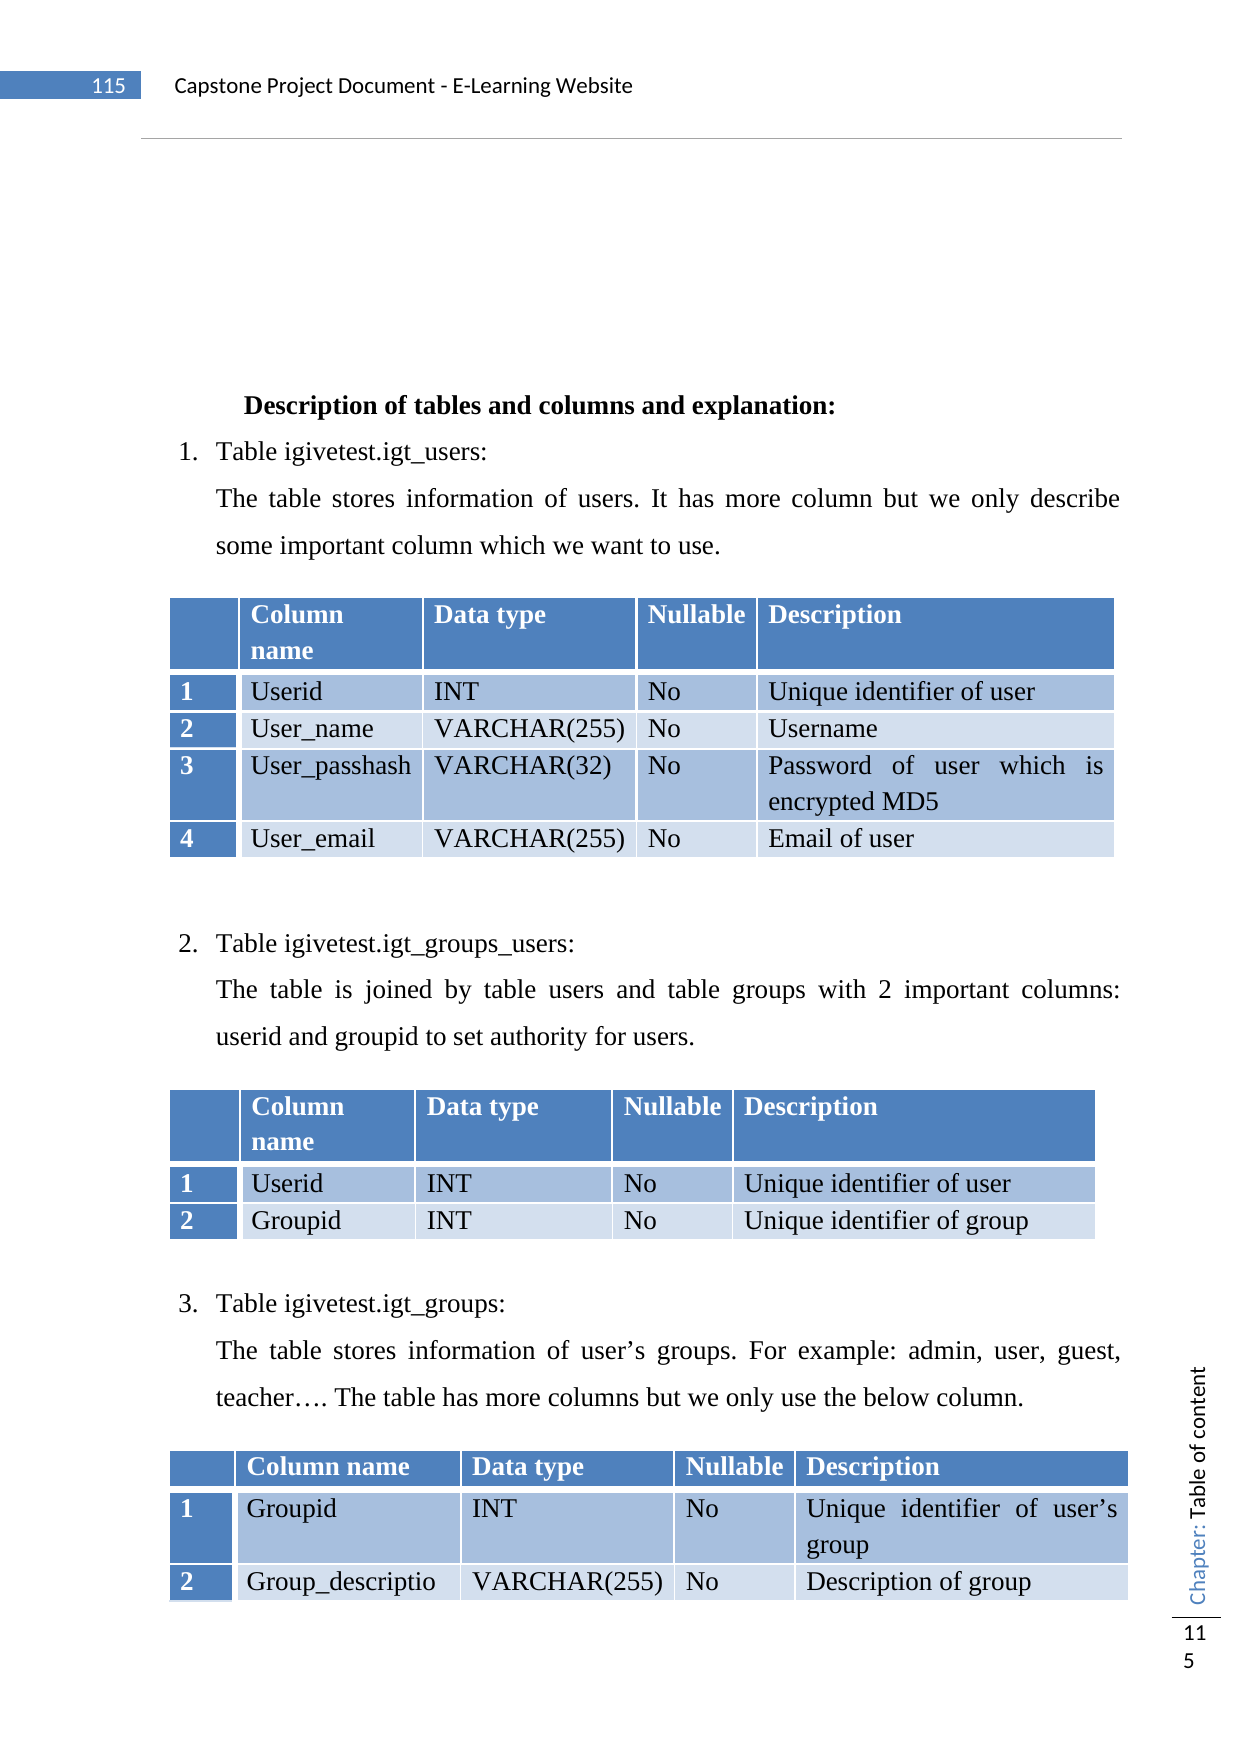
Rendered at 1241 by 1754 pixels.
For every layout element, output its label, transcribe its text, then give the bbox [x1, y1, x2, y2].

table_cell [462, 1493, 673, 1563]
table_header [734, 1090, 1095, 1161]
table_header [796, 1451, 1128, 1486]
list The table is joined by table users and table groups with 2 important columns: userid and groupid to set authority for users. [216, 973, 1122, 1051]
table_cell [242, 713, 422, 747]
list Table igivetest.igt_groups: [178, 1288, 1122, 1319]
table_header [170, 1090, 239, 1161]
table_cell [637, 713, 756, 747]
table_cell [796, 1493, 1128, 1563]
list Table igivetest.igt_users: [178, 435, 1122, 467]
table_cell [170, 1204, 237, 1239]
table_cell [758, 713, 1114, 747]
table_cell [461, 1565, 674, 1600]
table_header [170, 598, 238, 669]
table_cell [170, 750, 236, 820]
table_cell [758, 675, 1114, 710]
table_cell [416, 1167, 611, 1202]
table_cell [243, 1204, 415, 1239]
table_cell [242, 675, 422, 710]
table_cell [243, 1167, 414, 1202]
list The table stores information of users. It has more column but we only describe some important column which we want to use. [216, 482, 1122, 560]
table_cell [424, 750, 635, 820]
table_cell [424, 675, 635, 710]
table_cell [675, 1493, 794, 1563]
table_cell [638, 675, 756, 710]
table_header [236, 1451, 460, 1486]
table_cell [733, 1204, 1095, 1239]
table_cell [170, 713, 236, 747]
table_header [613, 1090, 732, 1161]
text Description of tables and columns and explanation: [244, 389, 1122, 420]
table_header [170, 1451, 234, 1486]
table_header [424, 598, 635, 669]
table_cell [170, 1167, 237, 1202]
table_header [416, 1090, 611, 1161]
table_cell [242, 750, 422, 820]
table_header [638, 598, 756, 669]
list The table stores information of user’s groups. For example: admin, user, guest, teacher…. The table has more columns but we only use the below column. [216, 1334, 1122, 1412]
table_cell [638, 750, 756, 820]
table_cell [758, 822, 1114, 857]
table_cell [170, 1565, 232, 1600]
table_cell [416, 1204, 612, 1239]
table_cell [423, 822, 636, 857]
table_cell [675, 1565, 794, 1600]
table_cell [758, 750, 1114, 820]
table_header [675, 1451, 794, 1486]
list Table igivetest.igt_groups_users: [178, 927, 1122, 958]
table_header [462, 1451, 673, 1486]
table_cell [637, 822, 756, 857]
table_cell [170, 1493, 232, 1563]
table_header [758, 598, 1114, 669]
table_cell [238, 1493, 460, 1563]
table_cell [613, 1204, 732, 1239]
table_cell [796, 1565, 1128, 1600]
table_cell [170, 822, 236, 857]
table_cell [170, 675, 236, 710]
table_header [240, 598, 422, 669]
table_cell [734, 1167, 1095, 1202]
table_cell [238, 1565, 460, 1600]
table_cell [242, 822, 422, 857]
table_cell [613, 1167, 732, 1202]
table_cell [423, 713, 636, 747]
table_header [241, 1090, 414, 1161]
